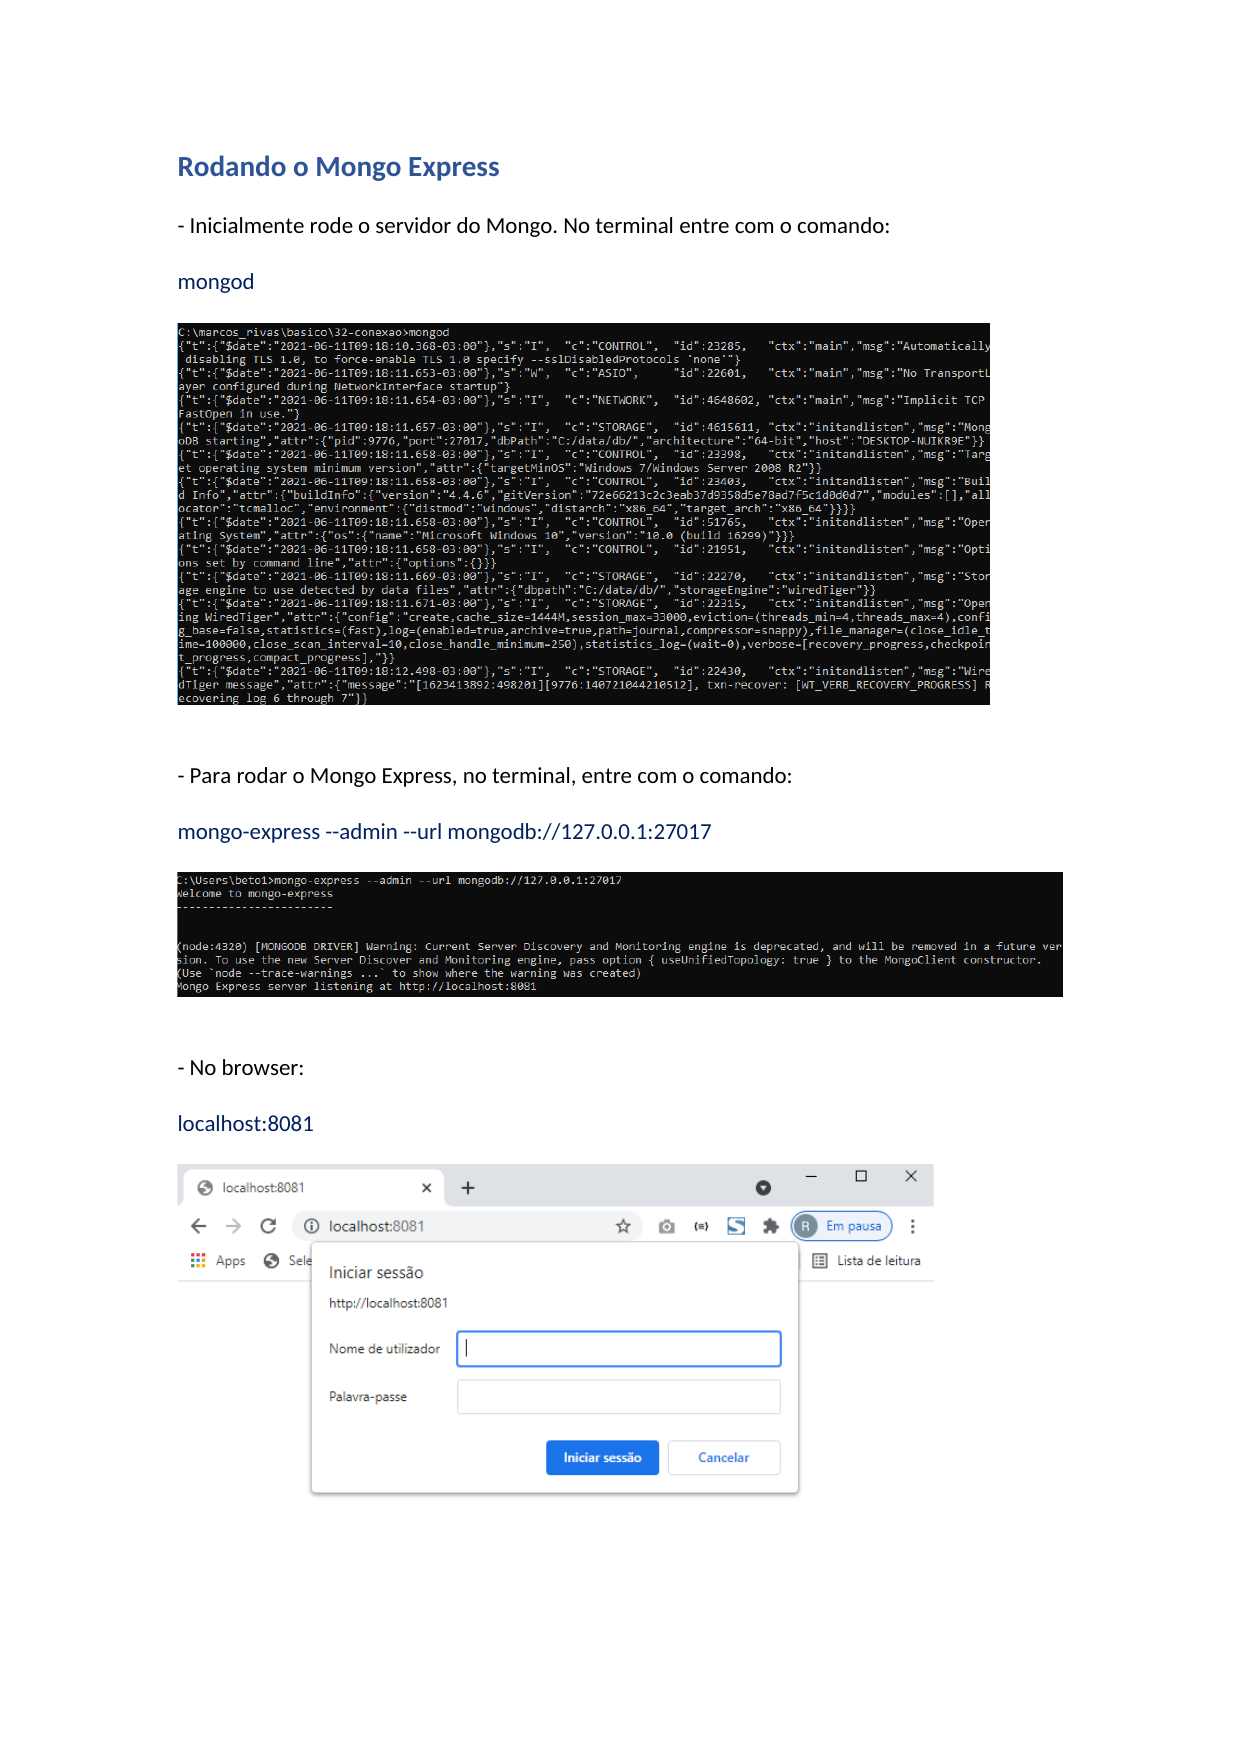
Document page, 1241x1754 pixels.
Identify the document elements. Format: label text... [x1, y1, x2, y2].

subtitle Rodando o Mongo Express [177, 148, 1063, 183]
text - Inicialmente rode o servidor do Mongo. No terminal entre com o comando: [177, 211, 1063, 239]
text localhost:8081 [177, 1109, 1063, 1137]
picture [177, 872, 1063, 997]
text mongo-express --admin --url mongodb://127.0.0.1:27017 [177, 817, 1063, 845]
text - Para rodar o Mongo Express, no terminal, entre com o comando: [177, 761, 1063, 789]
text - No browser: [177, 1053, 1063, 1081]
text mongod [177, 267, 1063, 295]
picture [177, 1164, 934, 1510]
picture [177, 323, 990, 705]
